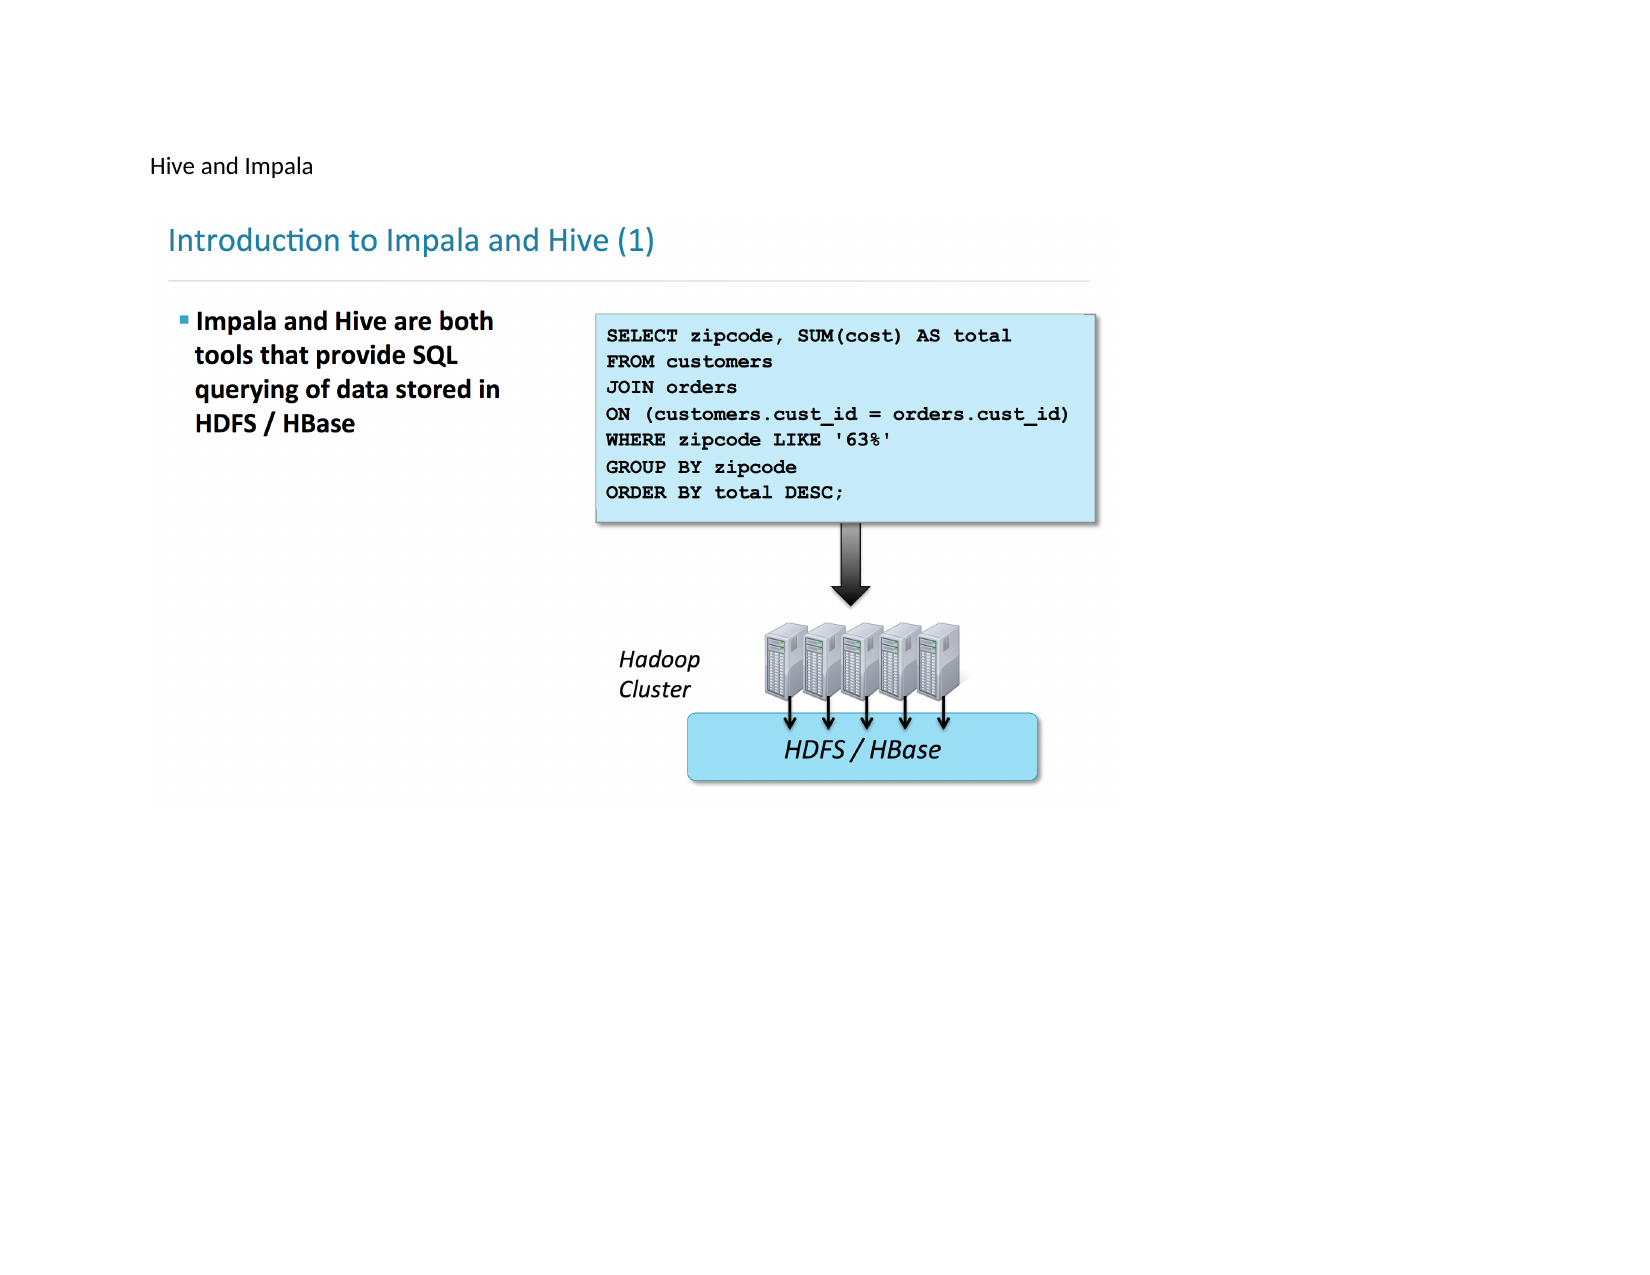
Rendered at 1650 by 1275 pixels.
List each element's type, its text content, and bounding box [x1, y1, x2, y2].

picture [150, 211, 1125, 810]
text Hive and Impala [150, 150, 1500, 181]
